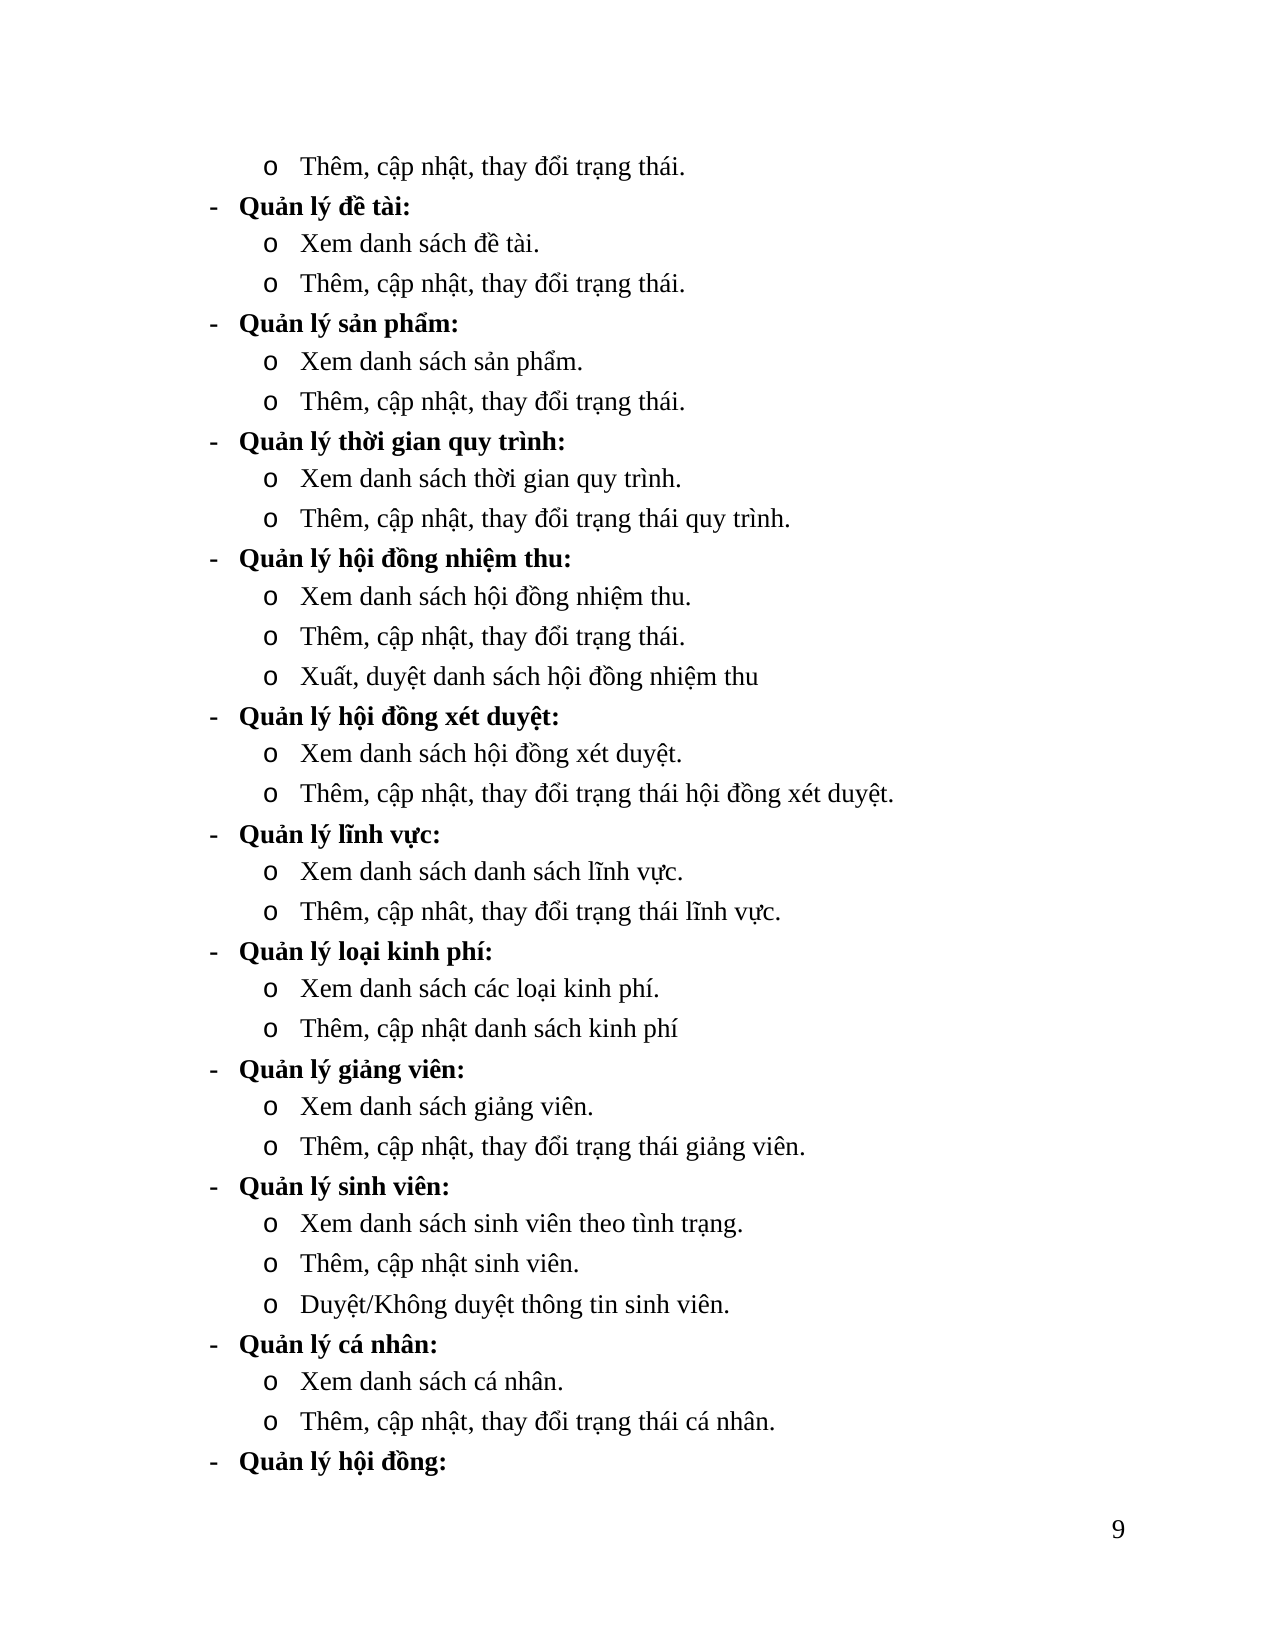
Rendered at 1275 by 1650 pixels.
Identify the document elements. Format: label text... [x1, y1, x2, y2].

list Xem danh sách thời gian quy trình. [262, 462, 1125, 496]
list Thêm, cập nhật, thay đổi trạng thái. [262, 267, 1125, 301]
list Thêm, cập nhât, thay đổi trạng thái lĩnh vực. [262, 895, 1125, 928]
list Thêm, cập nhật, thay đổi trạng thái hội đồng xét duyệt. [262, 778, 1125, 811]
list Quản lý hội đồng xét duyệt: [209, 700, 1125, 731]
list Quản lý lĩnh vực: [209, 818, 1125, 849]
list Quản lý sản phẩm: [209, 308, 1125, 339]
list Xem danh sách đề tài. [262, 227, 1125, 261]
list Thêm, cập nhật, thay đổi trạng thái cá nhân. [262, 1405, 1125, 1439]
list Xem danh sách các loại kinh phí. [262, 972, 1125, 1006]
list Xem danh sách sản phẩm. [262, 345, 1125, 378]
list Quản lý giảng viên: [209, 1053, 1125, 1084]
list Xem danh sách danh sách lĩnh vực. [262, 855, 1125, 888]
list Quản lý hội đồng nhiệm thu: [209, 543, 1125, 574]
list Xem danh sách giảng viên. [262, 1090, 1125, 1123]
list Quản lý hội đồng: [209, 1445, 1125, 1476]
list Thêm, cập nhật danh sách kinh phí [262, 1013, 1125, 1046]
list Thêm, cập nhật, thay đổi trạng thái. [262, 150, 1125, 183]
list Xem danh sách hội đồng nhiệm thu. [262, 580, 1125, 613]
list Thêm, cập nhật sinh viên. [262, 1248, 1125, 1281]
list Xem danh sách cá nhân. [262, 1365, 1125, 1398]
list Thêm, cập nhật, thay đổi trạng thái giảng viên. [262, 1130, 1125, 1163]
list Thêm, cập nhật, thay đổi trạng thái quy trình. [262, 502, 1125, 536]
list Xem danh sách sinh viên theo tình trạng. [262, 1207, 1125, 1241]
list Xuất, duyệt danh sách hội đồng nhiệm thu [262, 660, 1125, 693]
list Xem danh sách hội đồng xét duyệt. [262, 737, 1125, 771]
list Quản lý loại kinh phí: [209, 935, 1125, 966]
list Duyệt/Không duyệt thông tin sinh viên. [262, 1288, 1125, 1321]
list Thêm, cập nhật, thay đổi trạng thái. [262, 385, 1125, 418]
list Quản lý cá nhân: [209, 1328, 1125, 1359]
list Quản lý sinh viên: [209, 1170, 1125, 1201]
list Quản lý đề tài: [209, 190, 1125, 221]
list Thêm, cập nhật, thay đổi trạng thái. [262, 620, 1125, 653]
list Quản lý thời gian quy trình: [209, 425, 1125, 456]
